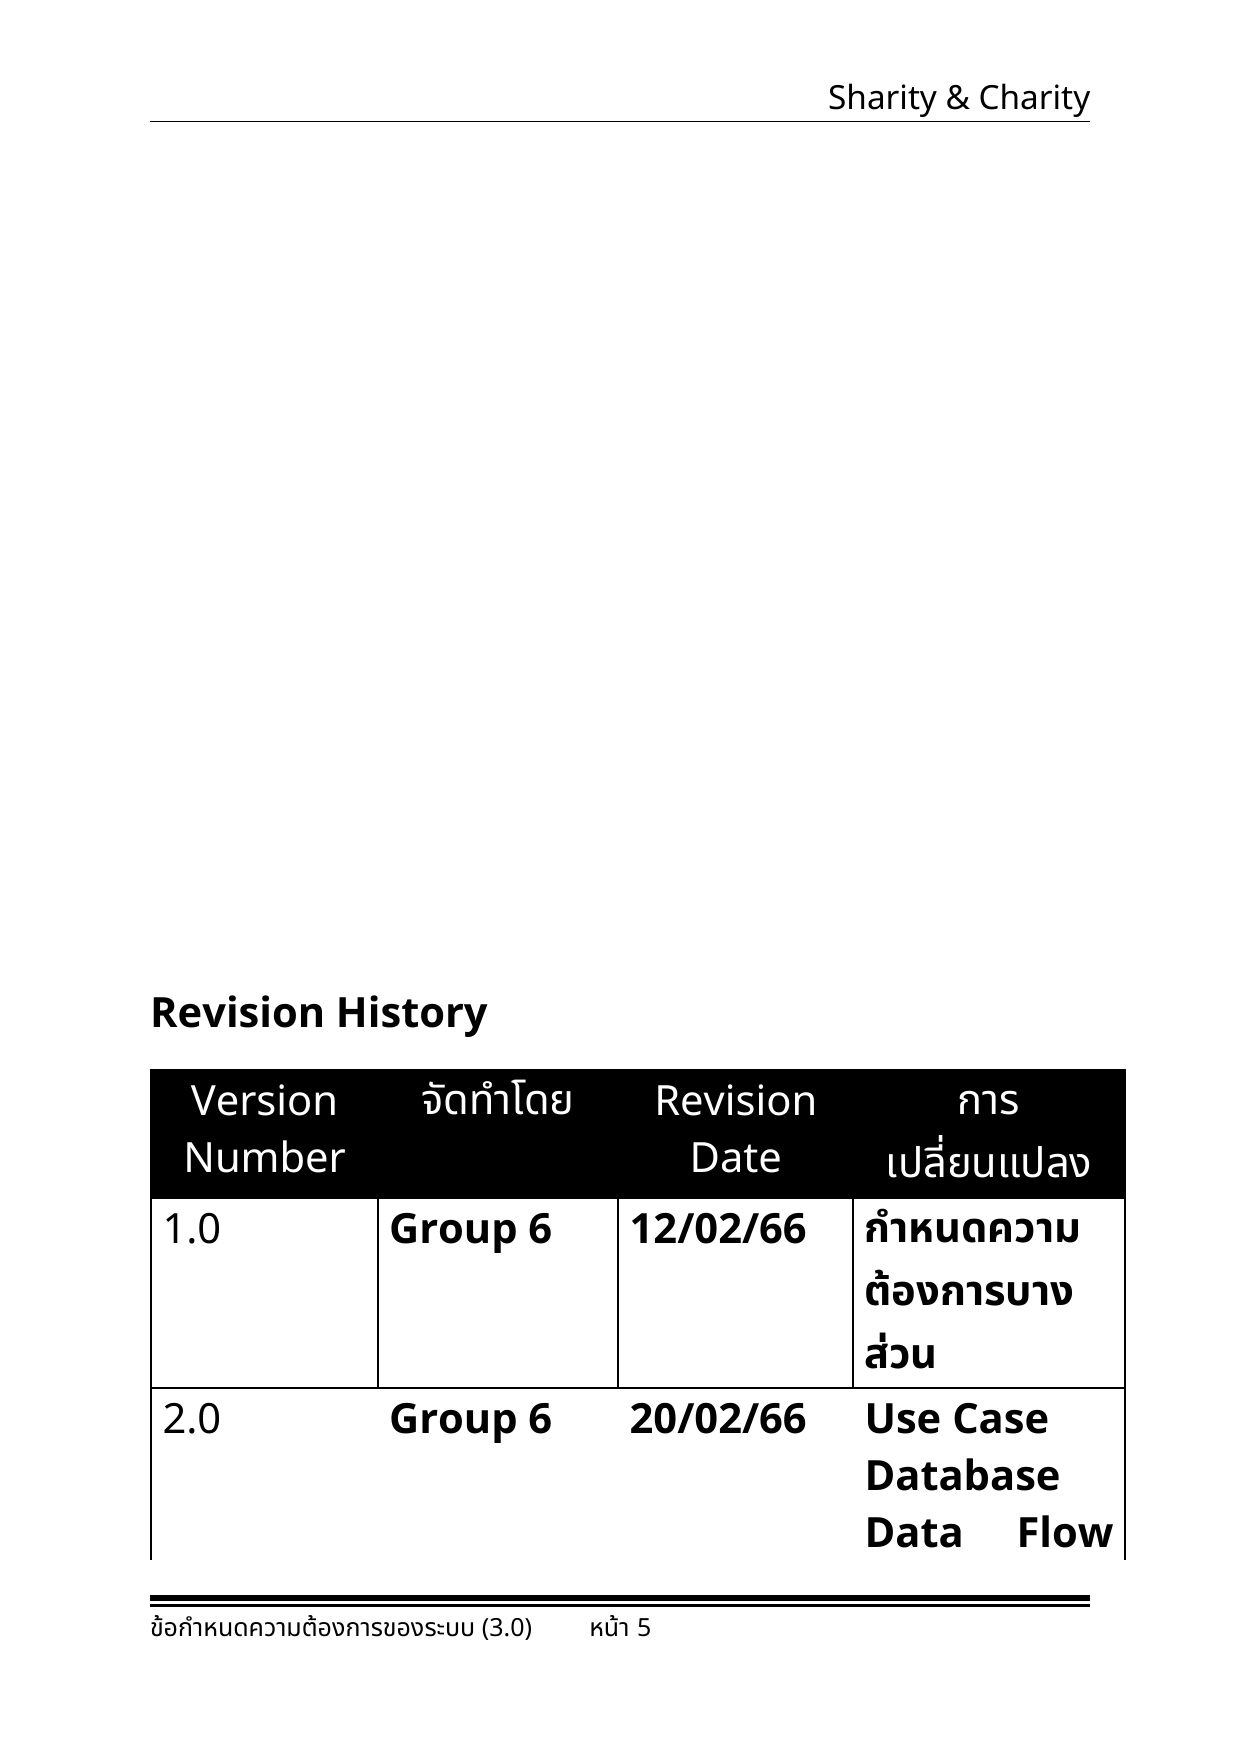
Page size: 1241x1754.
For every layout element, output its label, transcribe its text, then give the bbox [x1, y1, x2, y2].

table_header การเปลี่ยนแปลง [853, 1071, 1124, 1196]
table_cell กำหนดความต้องการบางส่วน [854, 1199, 1124, 1387]
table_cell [853, 1389, 1124, 1560]
table_cell 1.0 [152, 1199, 377, 1387]
text Revision History [150, 982, 1090, 1039]
table_header Version Number [152, 1071, 378, 1196]
table_cell 20/02/66 [618, 1389, 853, 1560]
table_header จัดทำโดย [378, 1071, 618, 1196]
table_cell Group 6 [379, 1199, 617, 1387]
table_header Revision Date [618, 1071, 853, 1196]
table_cell 2.0 [152, 1389, 378, 1560]
table_cell Group 6 [378, 1389, 618, 1560]
table_cell 12/02/66 [619, 1199, 852, 1387]
